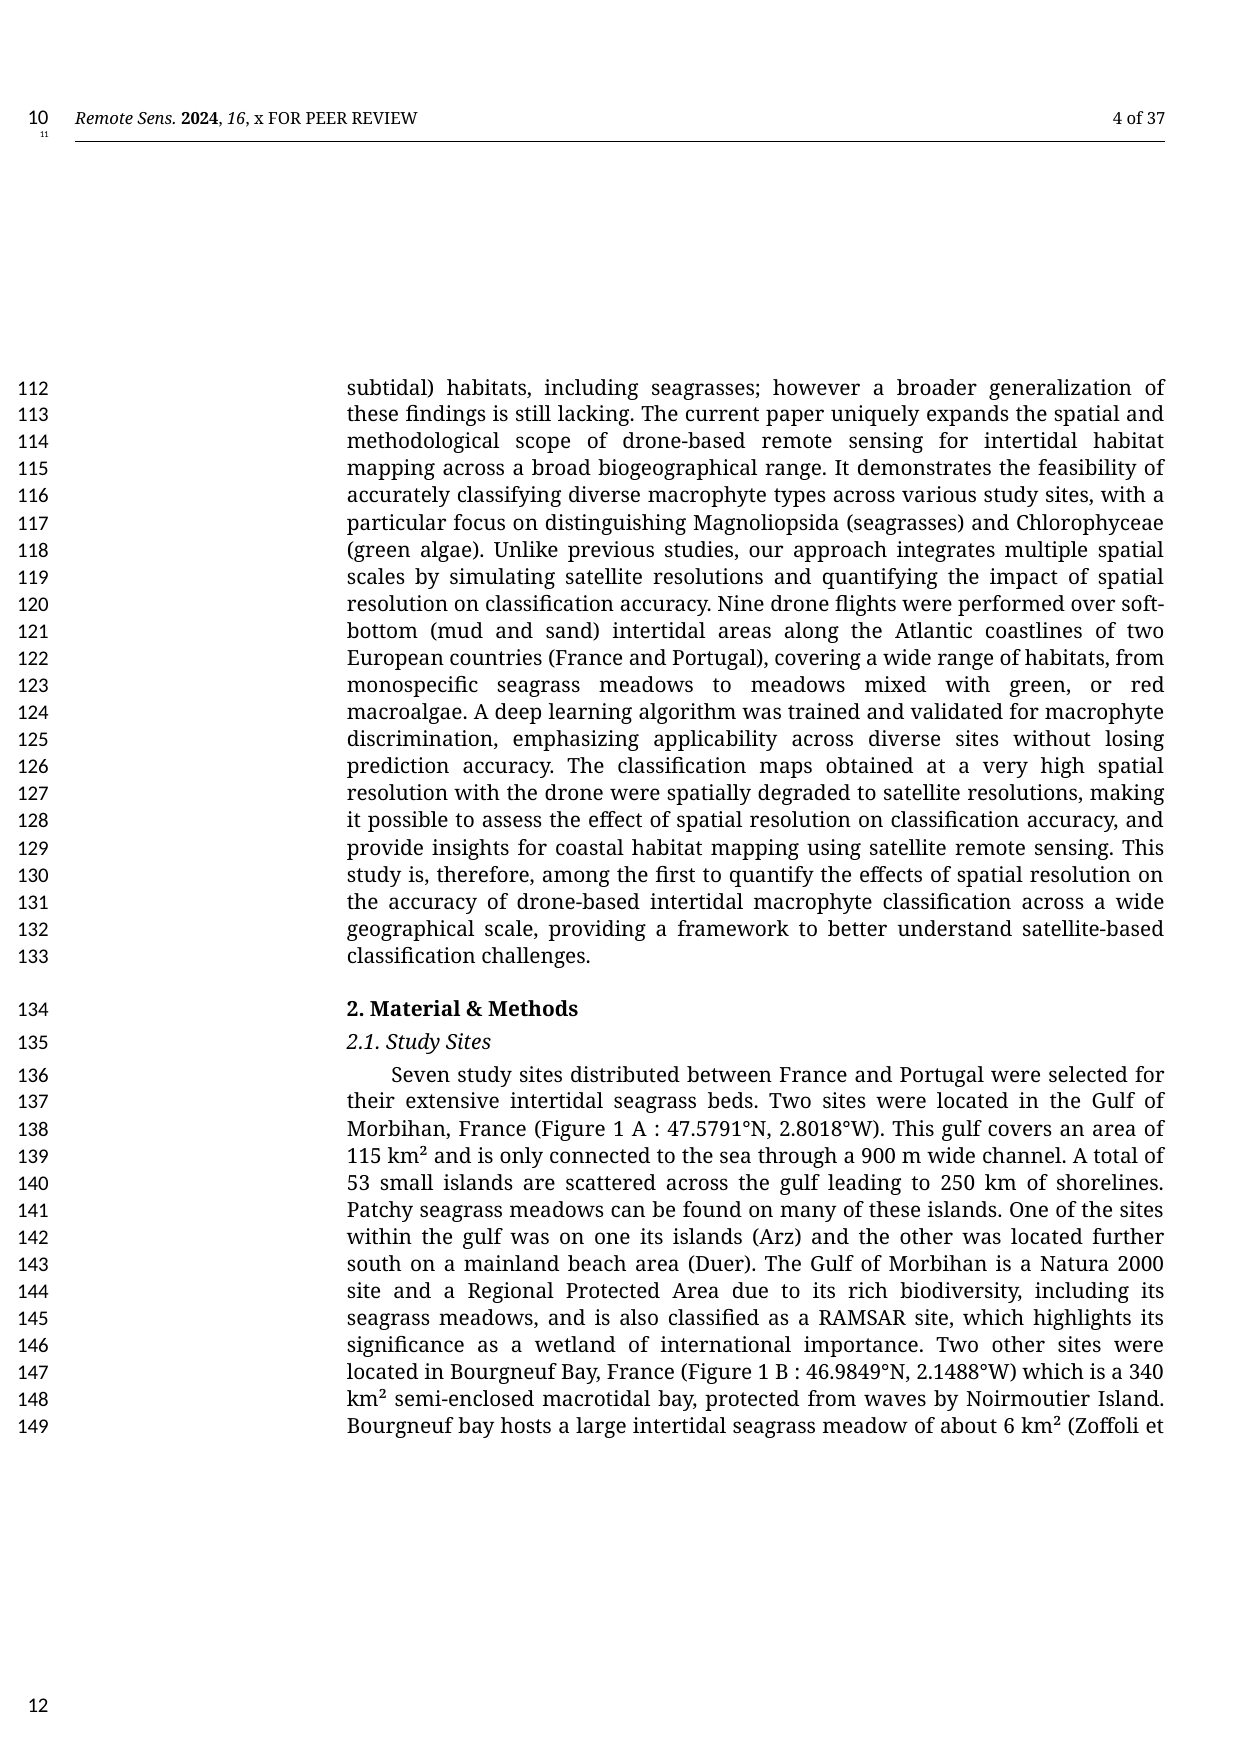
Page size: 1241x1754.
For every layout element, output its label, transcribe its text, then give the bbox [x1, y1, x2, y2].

subtitle 2. Material & Methods [347, 994, 1165, 1021]
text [347, 1061, 1165, 1440]
subtitle 2.1. Study Sites [347, 1028, 1165, 1055]
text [347, 374, 1165, 969]
